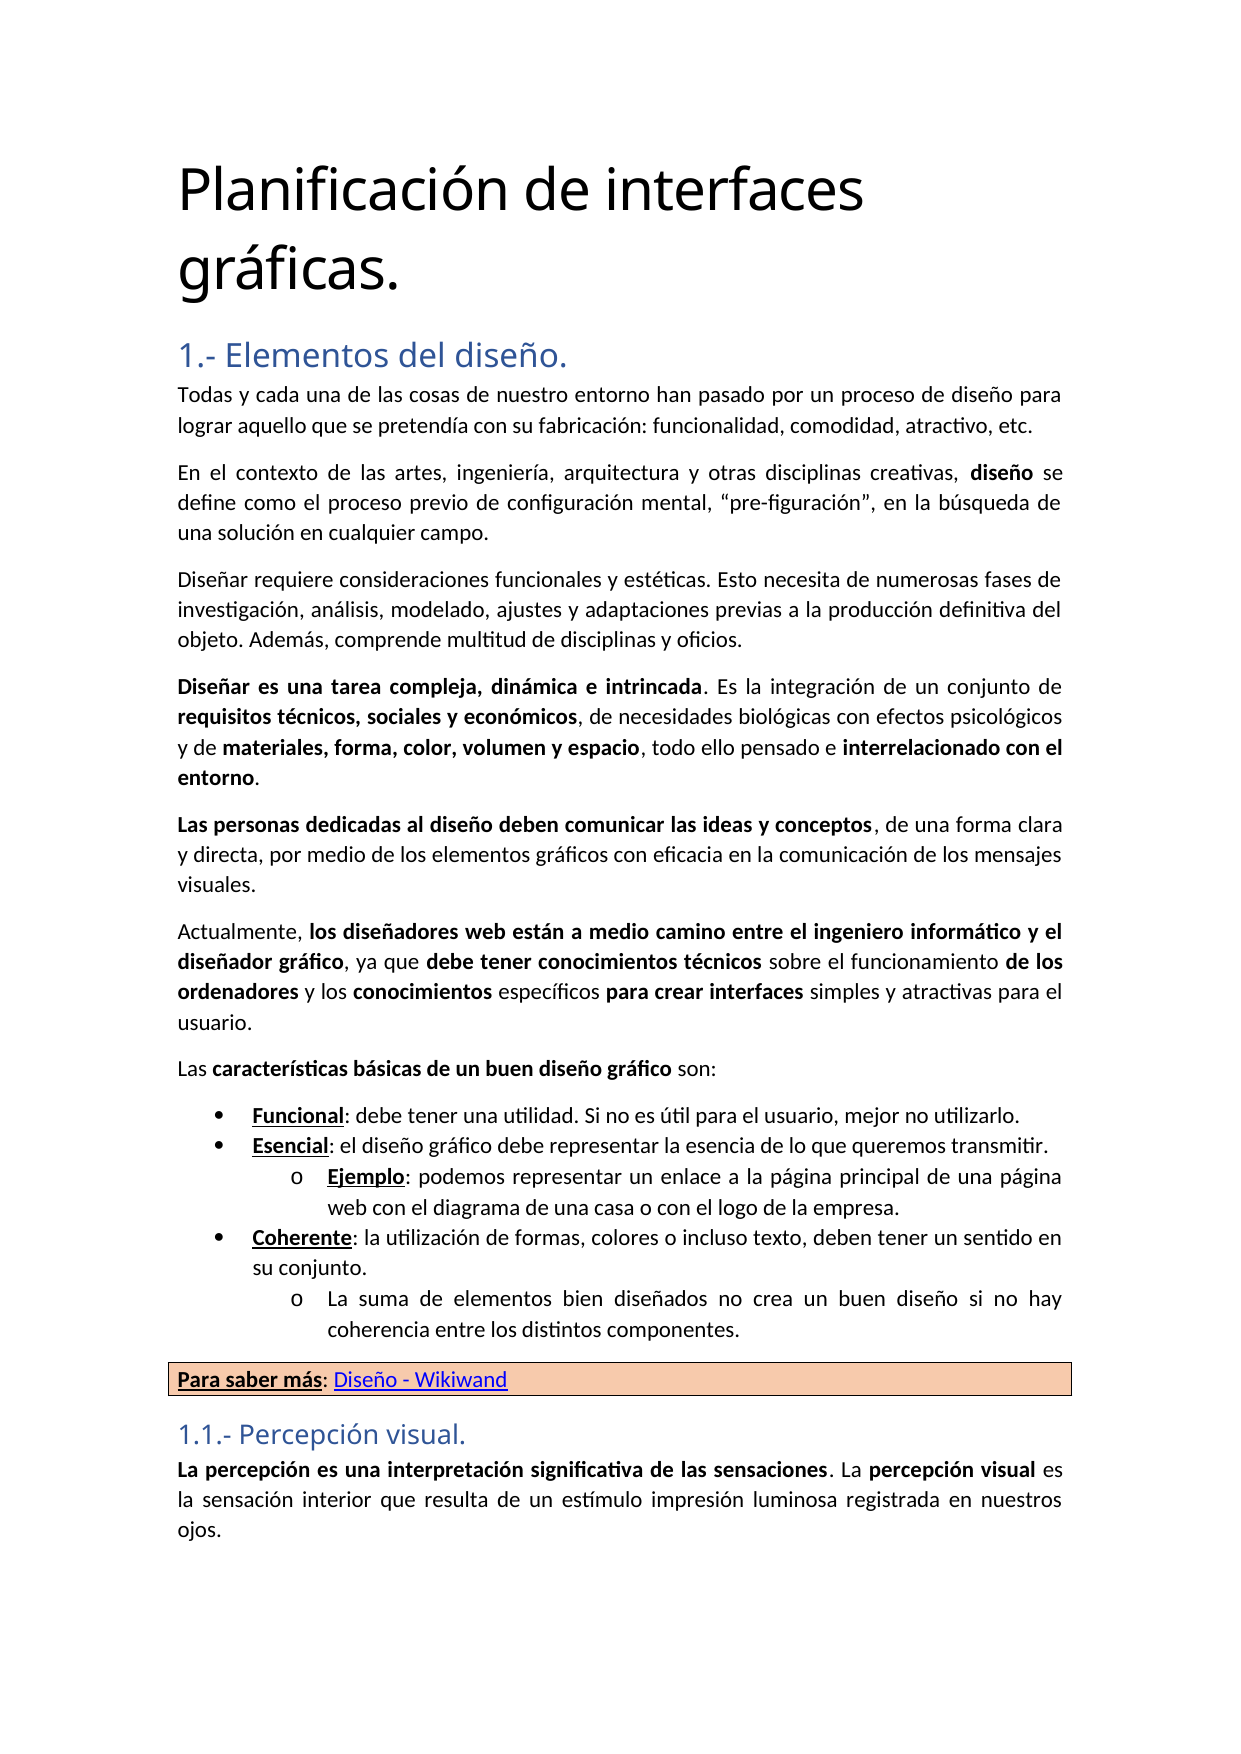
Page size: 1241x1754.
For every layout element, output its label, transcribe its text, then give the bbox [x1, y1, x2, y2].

list Esencial: el diseño gráfico debe representar la esencia de lo que queremos transmitir. [215, 1132, 1063, 1159]
text Diseñar requiere consideraciones funcionales y estéticas. Esto necesita de numerosas fases de investigación, análisis, modelado, ajustes y adaptaciones previas a la producción definitiva del objeto. Además, comprende multitud de disciplinas y oficios. [177, 565, 1063, 653]
list Funcional: debe tener una utilidad. Si no es útil para el usuario, mejor no utilizarlo. [215, 1101, 1063, 1129]
text Las características básicas de un buen diseño gráfico son: [177, 1054, 1063, 1082]
text Todas y cada una de las cosas de nuestro entorno han pasado por un proceso de diseño para lograr aquello que se pretendía con su fabricación: funcionalidad, comodidad, atractivo, etc. [177, 381, 1063, 439]
subtitle 1.- Elementos del diseño. [177, 332, 1063, 377]
list Ejemplo: podemos representar un enlace a la página principal de una página web con el diagrama de una casa o con el logo de la empresa. [290, 1162, 1063, 1221]
text En el contexto de las artes, ingeniería, arquitectura y otras disciplinas creativas, diseño se define como el proceso previo de configuración mental, “pre-figuración”, en la búsqueda de una solución en cualquier campo. [177, 458, 1063, 546]
text Actualmente, los diseñadores web están a medio camino entre el ingeniero informático y el diseñador gráfico, ya que debe tener conocimientos técnicos sobre el funcionamiento de los ordenadores y los conocimientos específicos para crear interfaces simples y atractivas para el usuario. [177, 917, 1063, 1036]
text Las personas dedicadas al diseño deben comunicar las ideas y conceptos, de una forma clara y directa, por medio de los elementos gráficos con eficacia en la comunicación de los mensajes visuales. [177, 810, 1063, 898]
list Coherente: la utilización de formas, colores o incluso texto, deben tener un sentido en su conjunto. [215, 1223, 1063, 1282]
list La suma de elementos bien diseñados no crea un buen diseño si no hay coherencia entre los distintos componentes. [290, 1284, 1063, 1343]
text Para saber más: Diseño - Wikiwand [169, 1363, 1071, 1395]
text La percepción es una interpretación significativa de las sensaciones. La percepción visual es la sensación interior que resulta de un estímulo impresión luminosa registrada en nuestros ojos. [177, 1455, 1063, 1543]
title Planificación de interfaces gráficas. [177, 148, 1063, 307]
subtitle 1.1.- Percepción visual. [177, 1415, 1063, 1452]
text Diseñar es una tarea compleja, dinámica e intrincada. Es la integración de un conjunto de requisitos técnicos, sociales y económicos, de necesidades biológicas con efectos psicológicos y de materiales, forma, color, volumen y espacio, todo ello pensado e interrelacionado con el entorno. [177, 672, 1063, 791]
